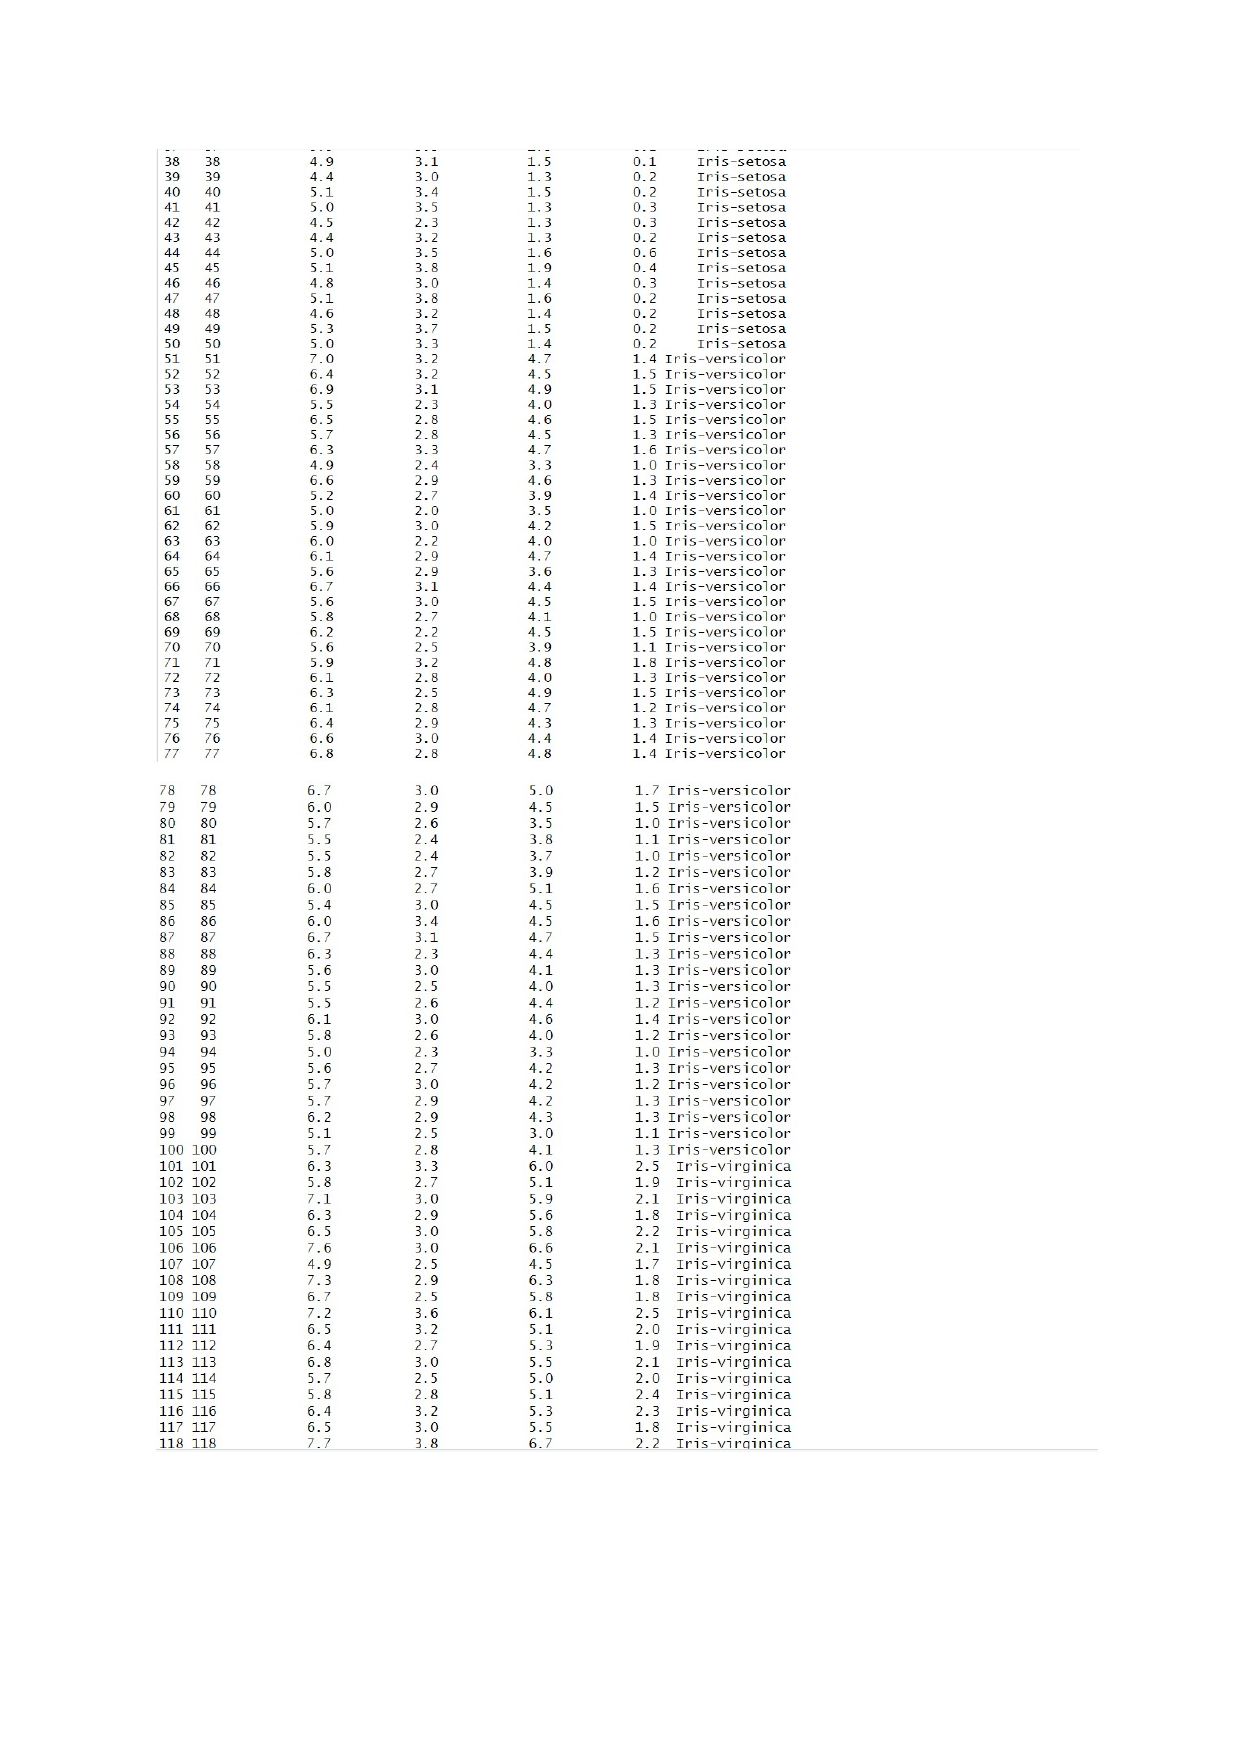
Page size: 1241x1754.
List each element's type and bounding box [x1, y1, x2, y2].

picture [156, 149, 1080, 762]
picture [156, 781, 1098, 1452]
